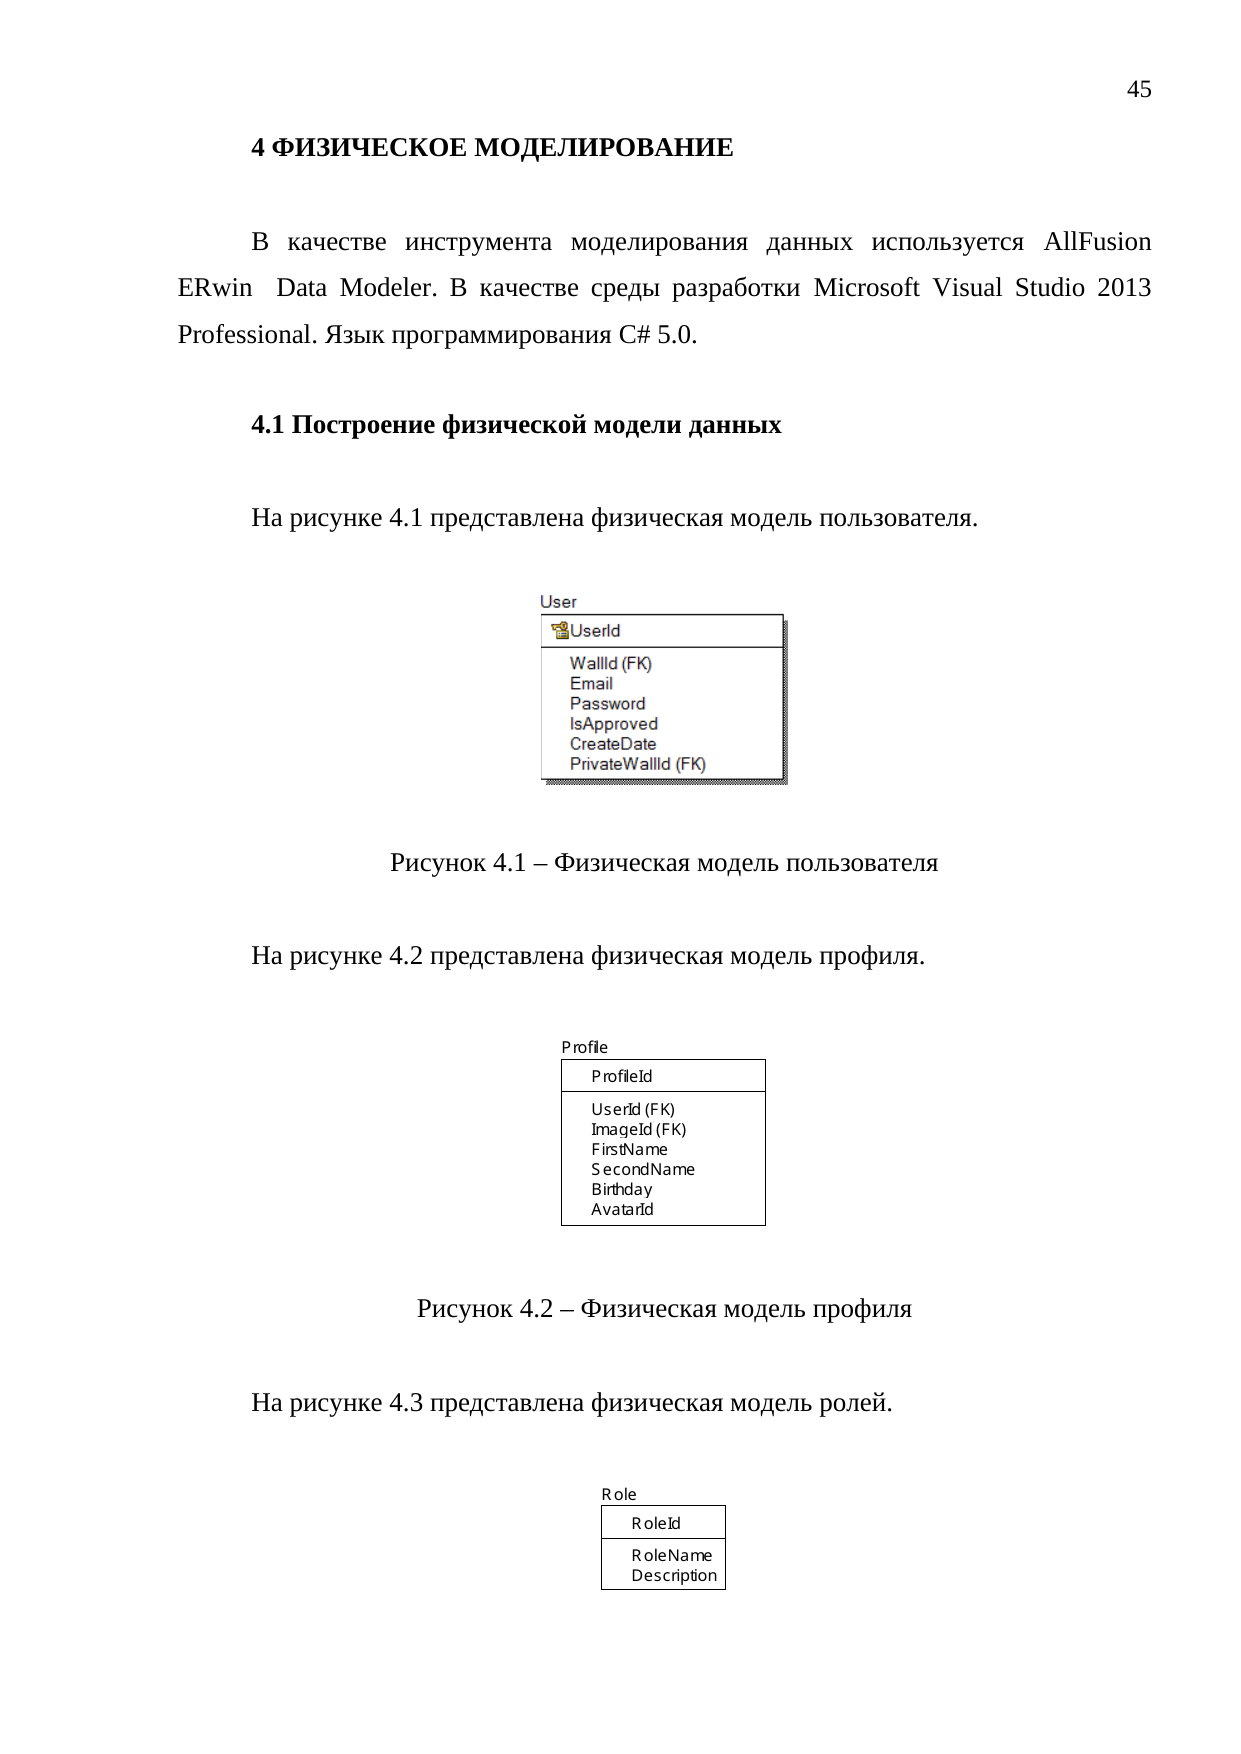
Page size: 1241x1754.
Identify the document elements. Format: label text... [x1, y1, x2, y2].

text На рисунке 4.3 представлена физическая модель ролей. [177, 1386, 1152, 1417]
text Рисунок 4.2 – Физическая модель профиля [177, 1293, 1152, 1324]
text На рисунке 4.1 представлена физическая модель пользователя. [177, 501, 1152, 532]
text 4.1 Построение физической модели данных [177, 408, 1152, 439]
text 4 ФИЗИЧЕСКОЕ МОДЕЛИРОВАНИЕ [177, 131, 1152, 162]
text Рисунок 4.1 – Физическая модель пользователя [177, 846, 1152, 877]
text В качестве инструмента моделирования данных используется AllFusion ERwin Data Modeler. В качестве среды разработки Microsoft Visual Studio 2013 Professional. Язык программирования C# 5.0. [177, 224, 1152, 349]
picture [541, 594, 788, 785]
text На рисунке 4.2 представлена физическая модель профиля. [177, 939, 1152, 970]
